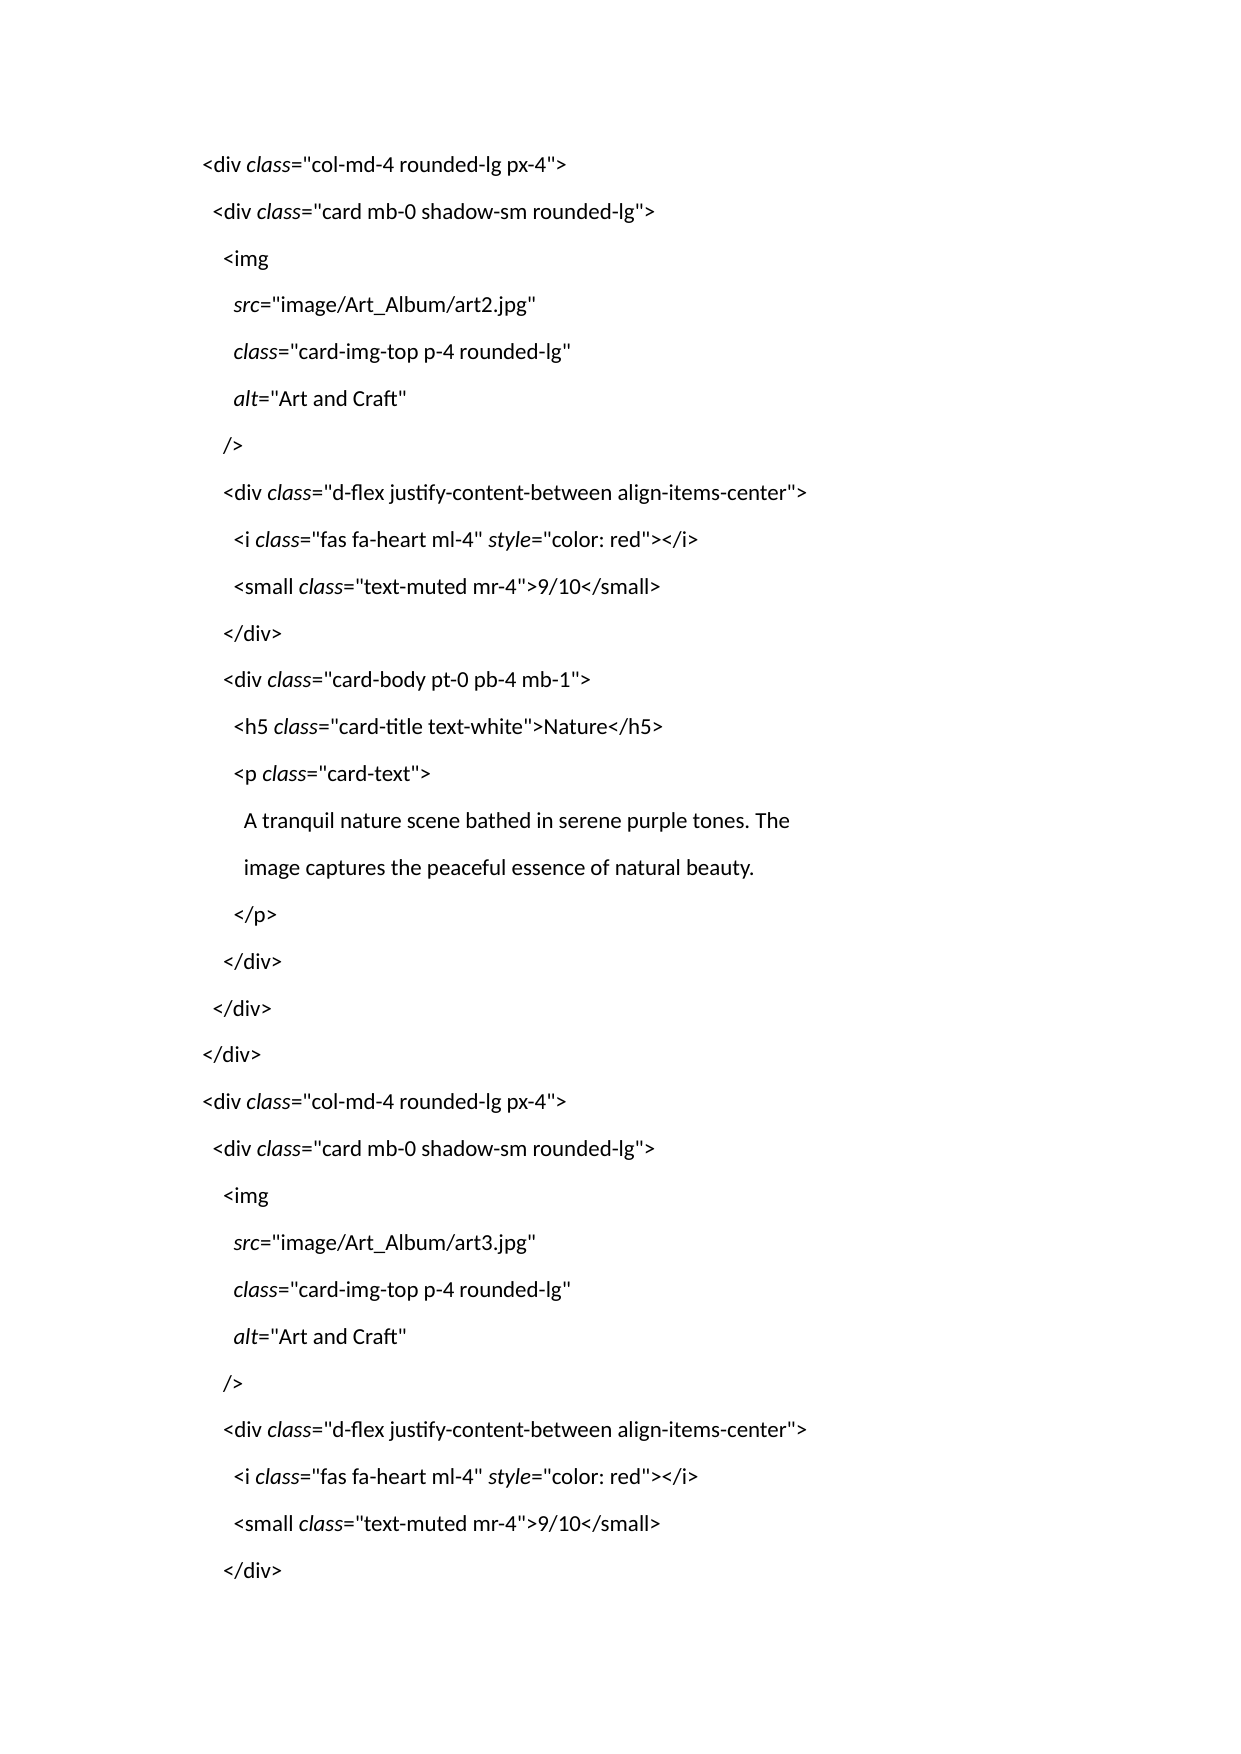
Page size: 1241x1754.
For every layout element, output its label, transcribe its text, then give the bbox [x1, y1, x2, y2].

text <i class="fas fa-heart ml-4" style="color: red"></i> [150, 1462, 1090, 1491]
text <i class="fas fa-heart ml-4" style="color: red"></i> [150, 525, 1090, 553]
text </div> [150, 1556, 1090, 1584]
text <img [150, 1181, 1090, 1209]
text src="image/Art_Album/art2.jpg" [150, 291, 1090, 319]
text <div class="card-body pt-0 pb-4 mb-1"> [150, 666, 1090, 694]
text <div class="col-md-4 rounded-lg px-4"> [150, 1087, 1090, 1116]
text <div class="card mb-0 shadow-sm rounded-lg"> [150, 1134, 1090, 1162]
text <div class="d-flex justify-content-between align-items-center"> [150, 478, 1090, 506]
text class="card-img-top p-4 rounded-lg" [150, 1275, 1090, 1303]
text alt="Art and Craft" [150, 384, 1090, 412]
text <small class="text-muted mr-4">9/10</small> [150, 572, 1090, 600]
text </div> [150, 947, 1090, 975]
text src="image/Art_Album/art3.jpg" [150, 1228, 1090, 1256]
text alt="Art and Craft" [150, 1322, 1090, 1350]
text <p class="card-text"> [150, 759, 1090, 787]
text </div> [150, 1041, 1090, 1069]
text /> [150, 1369, 1090, 1397]
text </p> [150, 900, 1090, 928]
text <h5 class="card-title text-white">Nature</h5> [150, 712, 1090, 741]
text </div> [150, 994, 1090, 1022]
text /> [150, 431, 1090, 459]
text A tranquil nature scene bathed in serene purple tones. The [150, 806, 1090, 834]
text <div class="card mb-0 shadow-sm rounded-lg"> [150, 197, 1090, 225]
text </div> [150, 619, 1090, 647]
text <div class="col-md-4 rounded-lg px-4"> [150, 150, 1090, 178]
text image captures the peaceful essence of natural beauty. [150, 853, 1090, 881]
text class="card-img-top p-4 rounded-lg" [150, 337, 1090, 366]
text <div class="d-flex justify-content-between align-items-center"> [150, 1416, 1090, 1444]
text <small class="text-muted mr-4">9/10</small> [150, 1509, 1090, 1537]
text <img [150, 244, 1090, 272]
